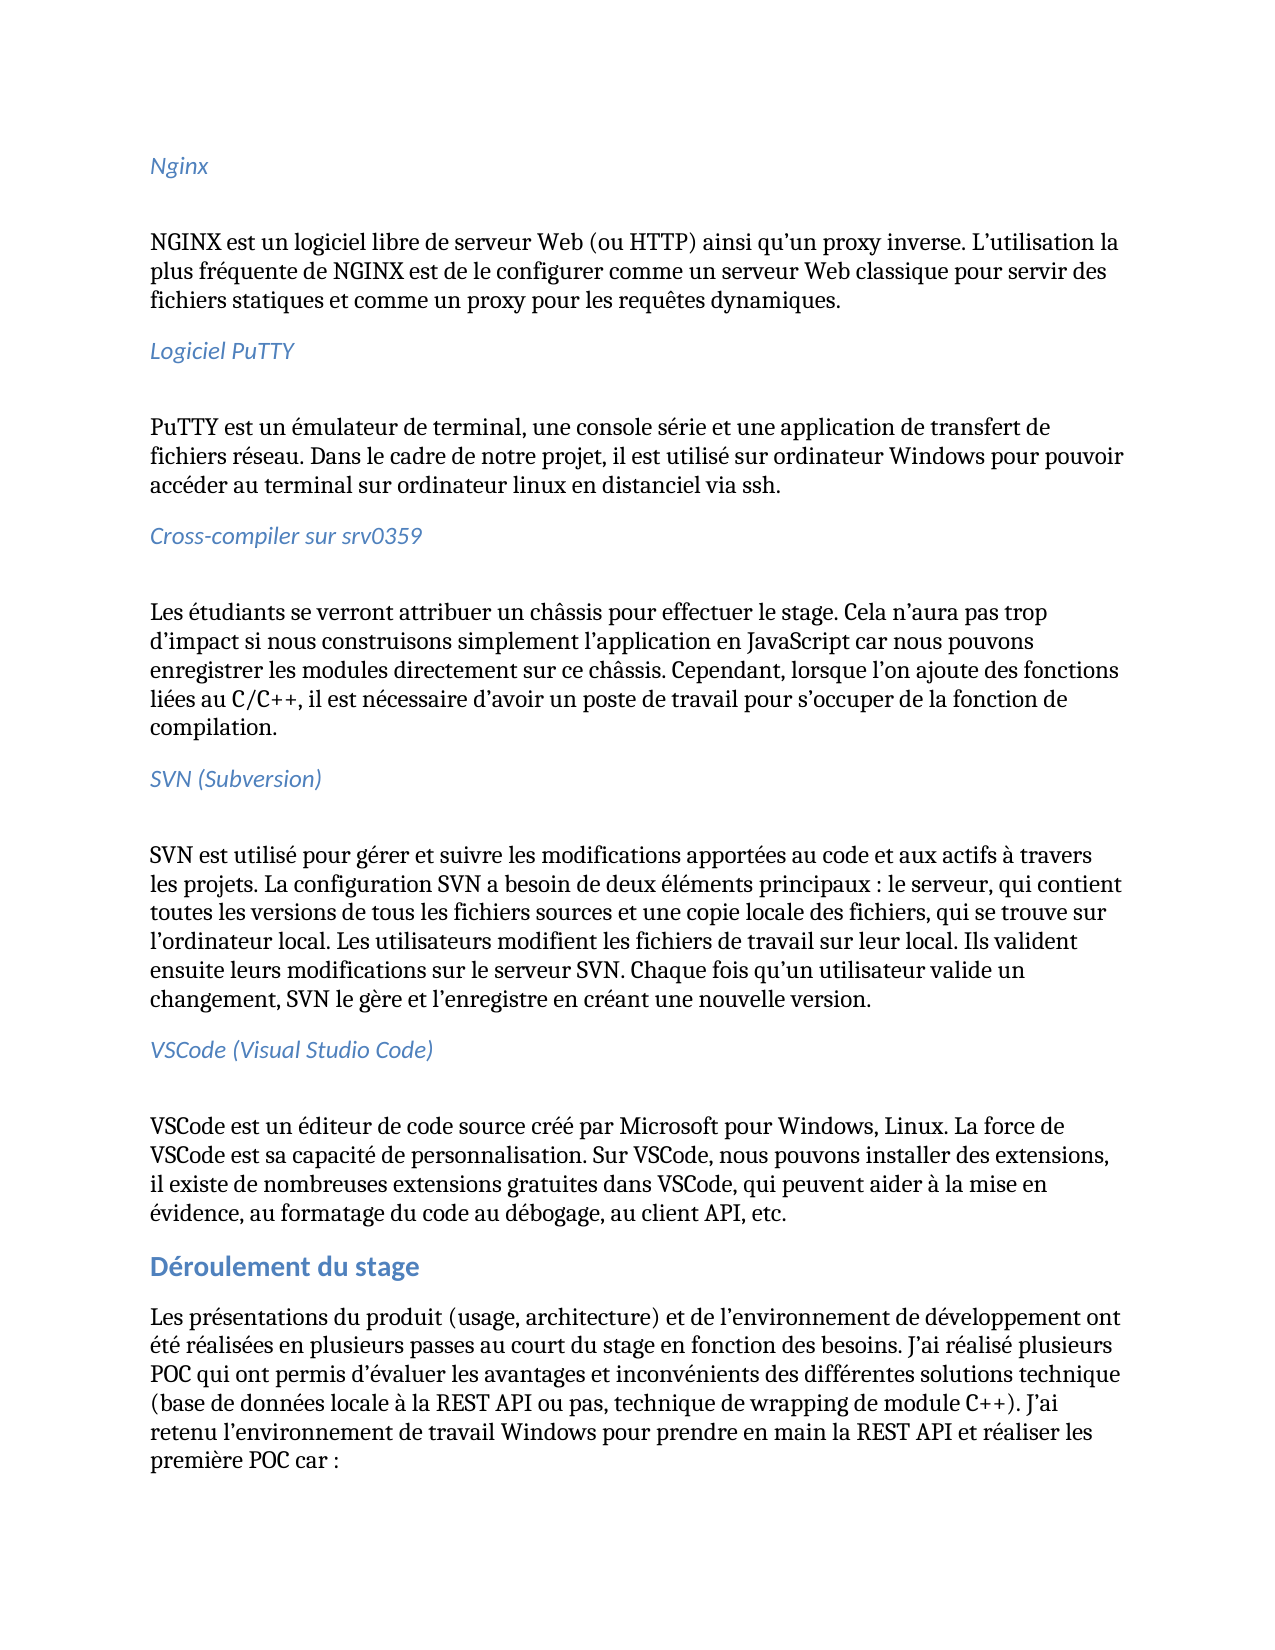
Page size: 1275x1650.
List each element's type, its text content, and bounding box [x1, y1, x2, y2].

subtitle Nginx [150, 150, 1125, 181]
text SVN est utilisé pour gérer et suivre les modifications apportées au code et aux actifs à travers les projets. La configuration SVN a besoin de deux éléments principaux : le serveur, qui contient toutes les versions de tous les fichiers sources et une copie locale des fichiers, qui se trouve sur l’ordinateur local. Les utilisateurs modifient les fichiers de travail sur leur local. Ils valident ensuite leurs modifications sur le serveur SVN. Chaque fois qu’un utilisateur valide un changement, SVN le gère et l’enregistre en créant une nouvelle version. [150, 812, 1125, 1013]
text Les étudiants se verront attribuer un châssis pour effectuer le stage. Cela n’aura pas trop d’impact si nous construisons simplement l’application en JavaScript car nous pouvons enregistrer les modules directement sur ce châssis. Cependant, lorsque l’on ajoute des fonctions liées au C/C++, il est nécessaire d’avoir un poste de travail pour s’occuper de la fonction de compilation. [150, 569, 1125, 742]
subtitle Cross-compiler sur srv0359 [150, 520, 1125, 551]
subtitle VSCode (Visual Studio Code) [150, 1034, 1125, 1065]
text Les présentations du produit (usage, architecture) et de l’environnement de développement ont été réalisées en plusieurs passes au court du stage en fonction des besoins. J’ai réalisé plusieurs POC qui ont permis d’évaluer les avantages et inconvénients des différentes solutions technique (base de données locale à la REST API ou pas, technique de wrapping de module C++). J’ai retenu l’environnement de travail Windows pour prendre en main la REST API et réaliser les première POC car : [150, 1302, 1125, 1475]
subtitle SVN (Subversion) [150, 763, 1125, 793]
subtitle Déroulement du stage [150, 1248, 1125, 1284]
text VSCode est un éditeur de code source créé par Microsoft pour Windows, Linux. La force de VSCode est sa capacité de personnalisation. Sur VSCode, nous pouvons installer des extensions, il existe de nombreuses extensions gratuites dans VSCode, qui peuvent aider à la mise en évidence, au formatage du code au débogage, au client API, etc. [150, 1083, 1125, 1227]
text NGINX est un logiciel libre de serveur Web (ou HTTP) ainsi qu’un proxy inverse. L’utilisation la plus fréquente de NGINX est de le configurer comme un serveur Web classique pour servir des fichiers statiques et comme un proxy pour les requêtes dynamiques. [150, 199, 1125, 314]
subtitle Logiciel PuTTY [150, 335, 1125, 366]
text PuTTY est un émulateur de terminal, une console série et une application de transfert de fichiers réseau. Dans le cadre de notre projet, il est utilisé sur ordinateur Windows pour pouvoir accéder au terminal sur ordinateur linux en distanciel via ssh. [150, 384, 1125, 499]
